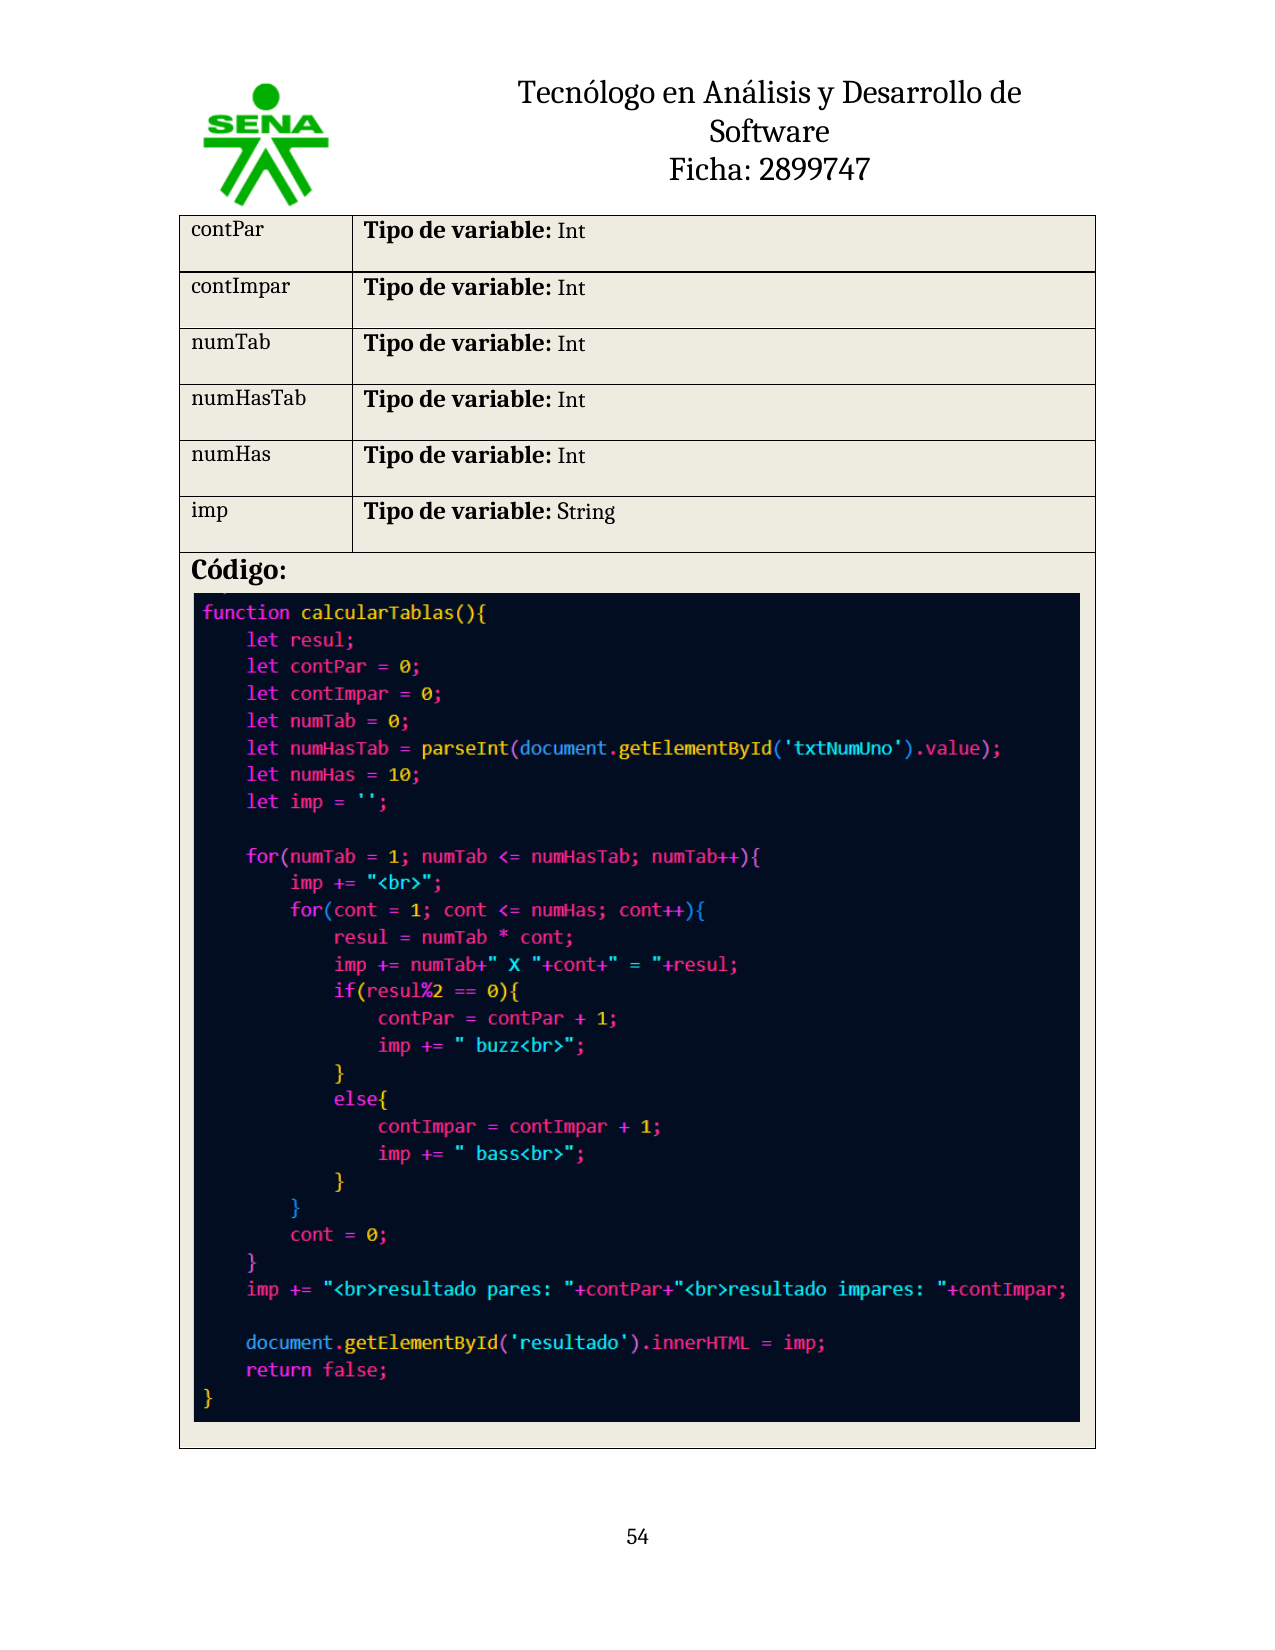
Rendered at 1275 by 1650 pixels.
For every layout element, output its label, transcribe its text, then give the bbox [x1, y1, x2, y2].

table_cell Tipo de variable: Int [353, 273, 1095, 327]
table_cell Tipo de variable: String [353, 497, 1095, 552]
picture [185, 73, 342, 215]
table_cell Tipo de variable: Int [353, 441, 1095, 496]
table_cell imp [180, 497, 352, 552]
table_cell numHasTab [180, 385, 352, 440]
table_cell Tipo de variable: Int [353, 385, 1095, 440]
table_cell numHas [180, 441, 352, 496]
table_cell contPar [180, 216, 352, 271]
table_cell contImpar [180, 273, 352, 327]
table_cell Código: [180, 553, 1095, 1447]
table_cell Tipo de variable: Int [353, 216, 1095, 271]
picture [193, 593, 1080, 1422]
table_cell Tipo de variable: Int [353, 329, 1095, 384]
table_cell numTab [180, 329, 352, 384]
